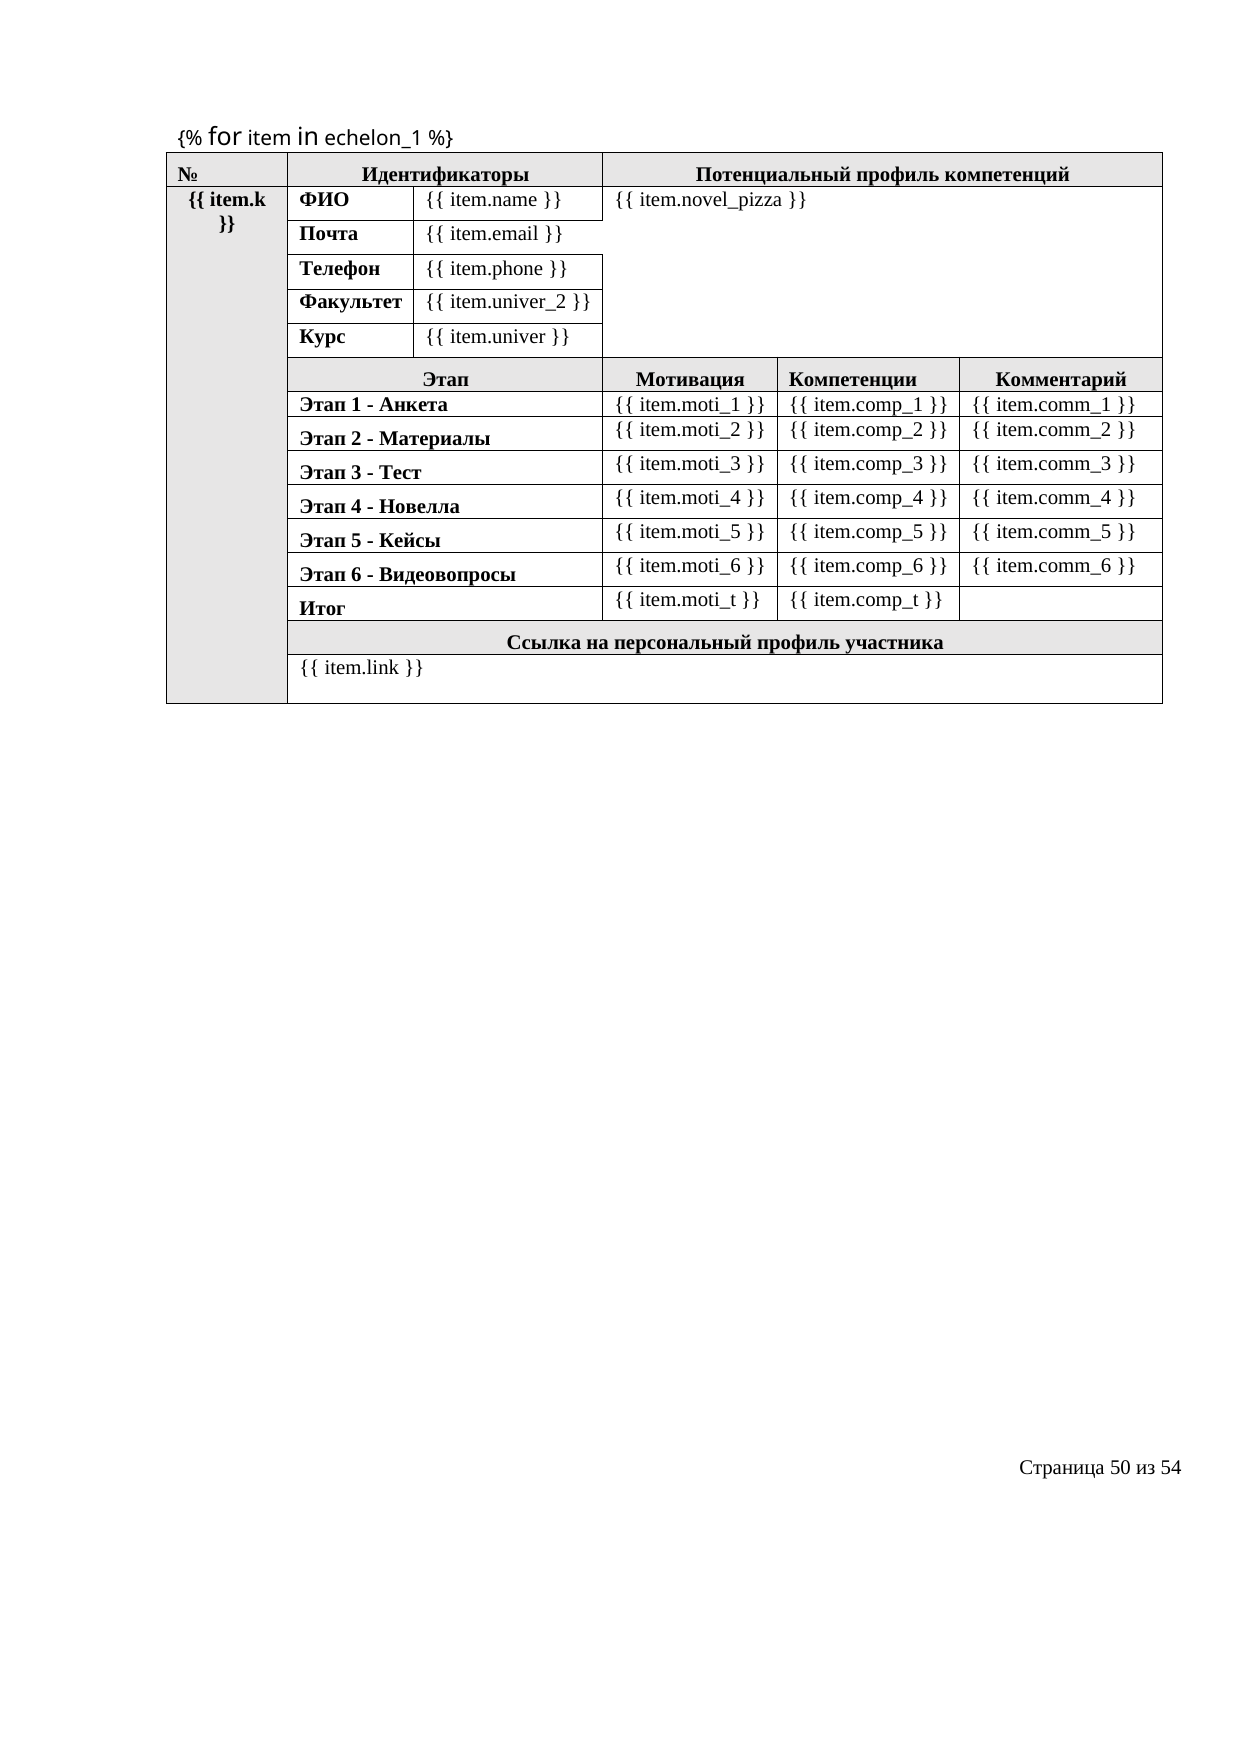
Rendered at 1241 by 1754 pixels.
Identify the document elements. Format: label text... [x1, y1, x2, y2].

table_cell {{ item.univer }} [414, 324, 602, 357]
table_cell {{ item.moti_3 }} [603, 451, 777, 484]
table_cell {{ item.email }} [414, 221, 603, 254]
table_cell {{ item.comp_4 }} [778, 485, 959, 518]
table_cell {{ item.moti_1 }} [603, 392, 777, 416]
table_cell {{ item.comm_3 }} [960, 451, 1162, 484]
table_cell {{ item.univer_2 }} [414, 290, 602, 322]
table_cell Факультет [288, 290, 413, 322]
table_header Идентификаторы [288, 153, 602, 186]
table_cell Курс [288, 324, 413, 357]
table_cell {{ item.comm_1 }} [960, 392, 1162, 416]
table_cell Итог [288, 587, 602, 620]
table_cell {{ item.moti_5 }} [603, 519, 777, 552]
text {% for item in echelon_1 %} [177, 118, 1152, 152]
table_cell {{ item.moti_6 }} [603, 553, 777, 586]
table_cell {{ item.comm_5 }} [960, 519, 1162, 552]
table_cell {{ item.comp_3 }} [778, 451, 959, 484]
table_header № [167, 153, 287, 186]
table_cell [960, 587, 1162, 620]
table_cell Комментарий [960, 358, 1162, 391]
table_cell {{ item.novel_pizza }} [603, 187, 1162, 357]
table_cell {{ item.comm_4 }} [960, 485, 1162, 518]
table_cell {{ item.phone }} [414, 255, 602, 288]
table_cell {{ item.moti_2 }} [603, 417, 777, 450]
table_cell Телефон [288, 255, 413, 288]
table_cell Этап 4 - Новелла [288, 485, 602, 518]
table_cell Этап [288, 358, 602, 391]
table_cell Компетенции [778, 358, 959, 391]
table_cell {{ item.comp_t }} [778, 587, 959, 620]
table_cell Этап 3 - Тест [288, 451, 602, 484]
table_cell Этап 1 - Анкета [288, 392, 602, 416]
table_cell Почта [288, 221, 413, 254]
table_cell {{ item.moti_t }} [603, 587, 777, 620]
table_cell Ссылка на персональный профиль участника [288, 621, 1162, 654]
table_cell Этап 2 - Материалы [288, 417, 602, 450]
table_cell Мотивация [603, 358, 777, 391]
table_cell {{ item.comp_1 }} [778, 392, 959, 416]
table_cell {{ item.comp_2 }} [778, 417, 959, 450]
table_cell {{ item.comm_6 }} [960, 553, 1162, 586]
table_cell {{ item.k }} [167, 187, 287, 703]
table_cell {{ item.comp_5 }} [778, 519, 959, 552]
table_cell {{ item.link }} [288, 655, 1162, 703]
table_cell Этап 5 - Кейсы [288, 519, 602, 552]
table_cell {{ item.name }} [414, 187, 602, 220]
table_cell Этап 6 - Видеовопросы [288, 553, 602, 586]
table_cell ФИО [288, 187, 413, 220]
table_header Потенциальный профиль компетенций [603, 153, 1162, 186]
table_cell {{ item.comm_2 }} [960, 417, 1162, 450]
table_cell {{ item.comp_6 }} [778, 553, 959, 586]
table_cell {{ item.moti_4 }} [603, 485, 777, 518]
